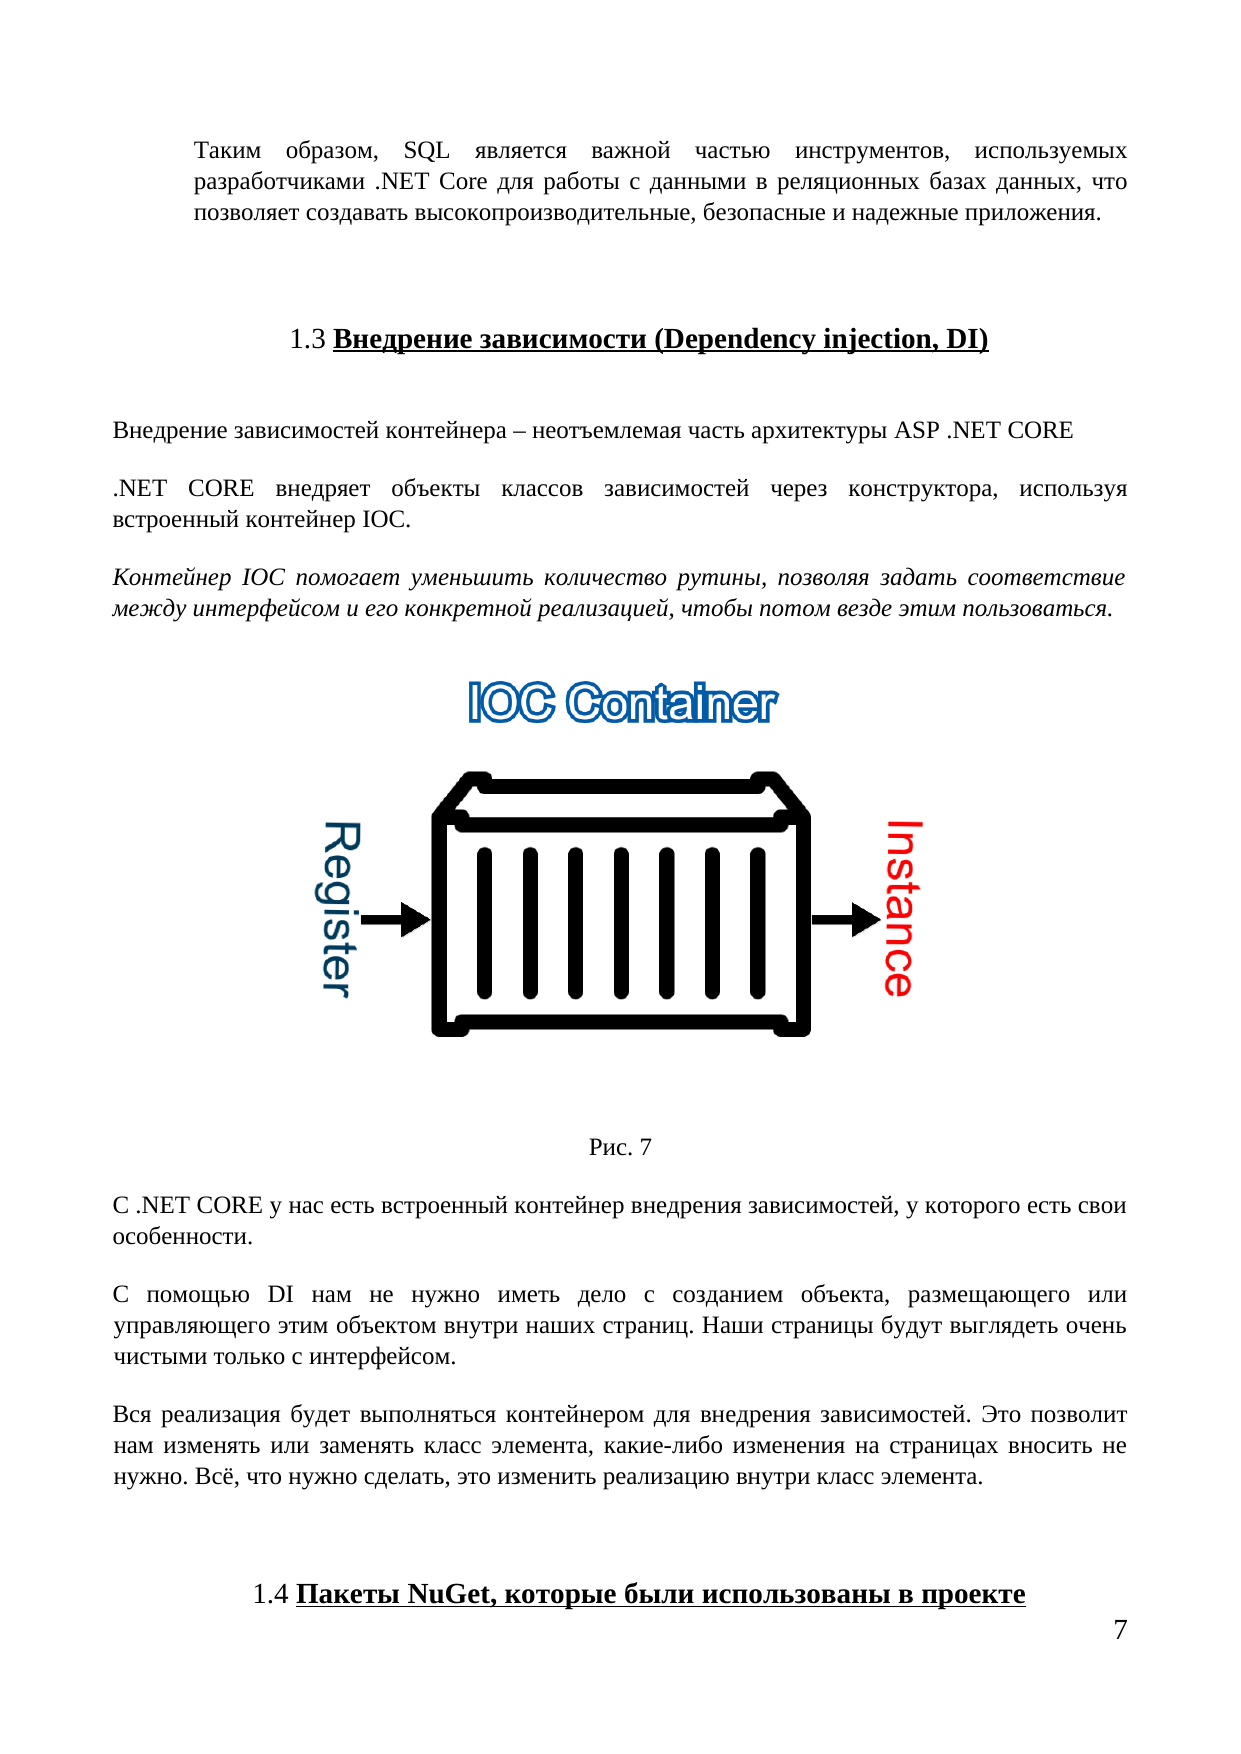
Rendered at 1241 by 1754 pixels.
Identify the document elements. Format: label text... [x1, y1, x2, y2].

text Внедрение зависимостей контейнера – неотъемлемая часть архитектуры ASP .NET CORE [112, 384, 1128, 444]
text Контейнер IOC помогает уменьшить количество рутины, позволяя задать соответствие между интерфейсом и его конкретной реализацией, чтобы потом везде этим пользоваться. [112, 562, 1128, 622]
picture [301, 651, 940, 1130]
text С .NET CORE у нас есть встроенный контейнер внедрения зависимостей, у которого есть свои особенности. [112, 1190, 1128, 1249]
text Рис. 7 [112, 1132, 1128, 1161]
text .NET CORE внедряет объекты классов зависимостей через конструктора, используя встроенный контейнер IOC. [112, 473, 1128, 533]
text С помощью DI нам не нужно иметь дело с созданием объекта, размещающего или управляющего этим объектом внутри наших страниц. Наши страницы будут выглядеть очень чистыми только с интерфейсом. [112, 1279, 1128, 1369]
list Таким образом, SQL является важной частью инструментов, используемых разработчиками .NET Core для работы с данными в реляционных базах данных, что позволяет создавать высокопроизводительные, безопасные и надежные приложения. [193, 135, 1128, 226]
list Пакеты NuGet, которые были использованы в проекте [150, 1577, 1128, 1610]
text Вся реализация будет выполняться контейнером для внедрения зависимостей. Это позволит нам изменять или заменять класс элемента, какие-либо изменения на страницах вносить не нужно. Всё, что нужно сделать, это изменить реализацию внутри класс элемента. [112, 1399, 1128, 1489]
list Внедрение зависимости (Dependency injection, DI) [150, 321, 1128, 355]
